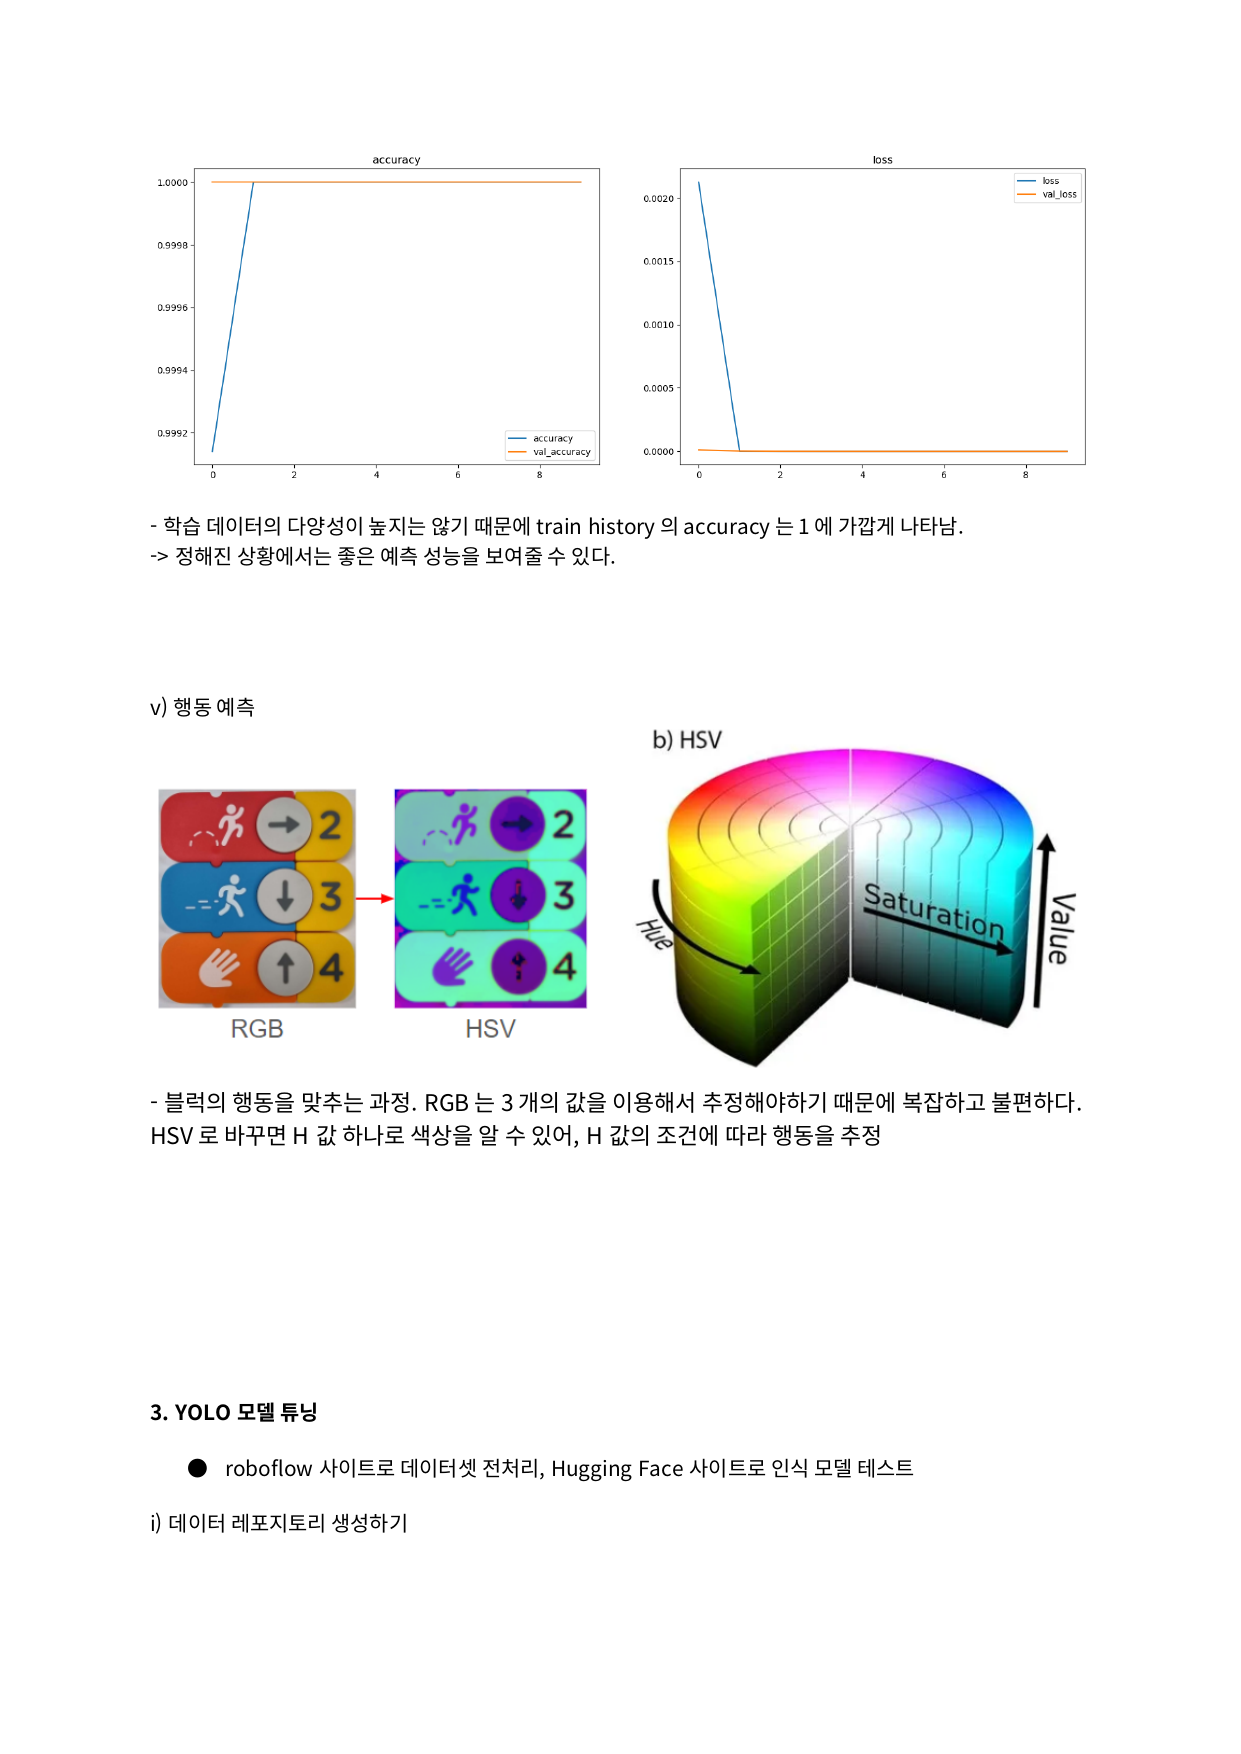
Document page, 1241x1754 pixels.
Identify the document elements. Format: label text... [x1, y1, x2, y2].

picture [150, 150, 1091, 486]
text i) 데이터 레포지토리 생성하기 [150, 1507, 1090, 1537]
text - 블럭의 행동을 맞추는 과정. RGB는 3개의 값을 이용해서 추정해야하기 때문에 복잡하고 불편하다. HSV로 바꾸면 H 값 하나로 색상을 알 수 있어, H 값의 조건에 따라 행동을 추정 [150, 1085, 1090, 1151]
picture [150, 721, 1091, 1085]
list roboflow 사이트로 데이터셋 전처리, Hugging Face 사이트로 인식 모델 테스트 [187, 1452, 1090, 1482]
text 3. YOLO 모델 튜닝 [150, 1397, 1090, 1427]
text v) 행동 예측 [150, 692, 1090, 721]
text -> 정해진 상황에서는 좋은 예측 성능을 보여줄 수 있다. [150, 541, 1090, 571]
text - 학습 데이터의 다양성이 높지는 않기 때문에 train history의 accuracy는 1에 가깝게 나타남. [150, 510, 1090, 541]
